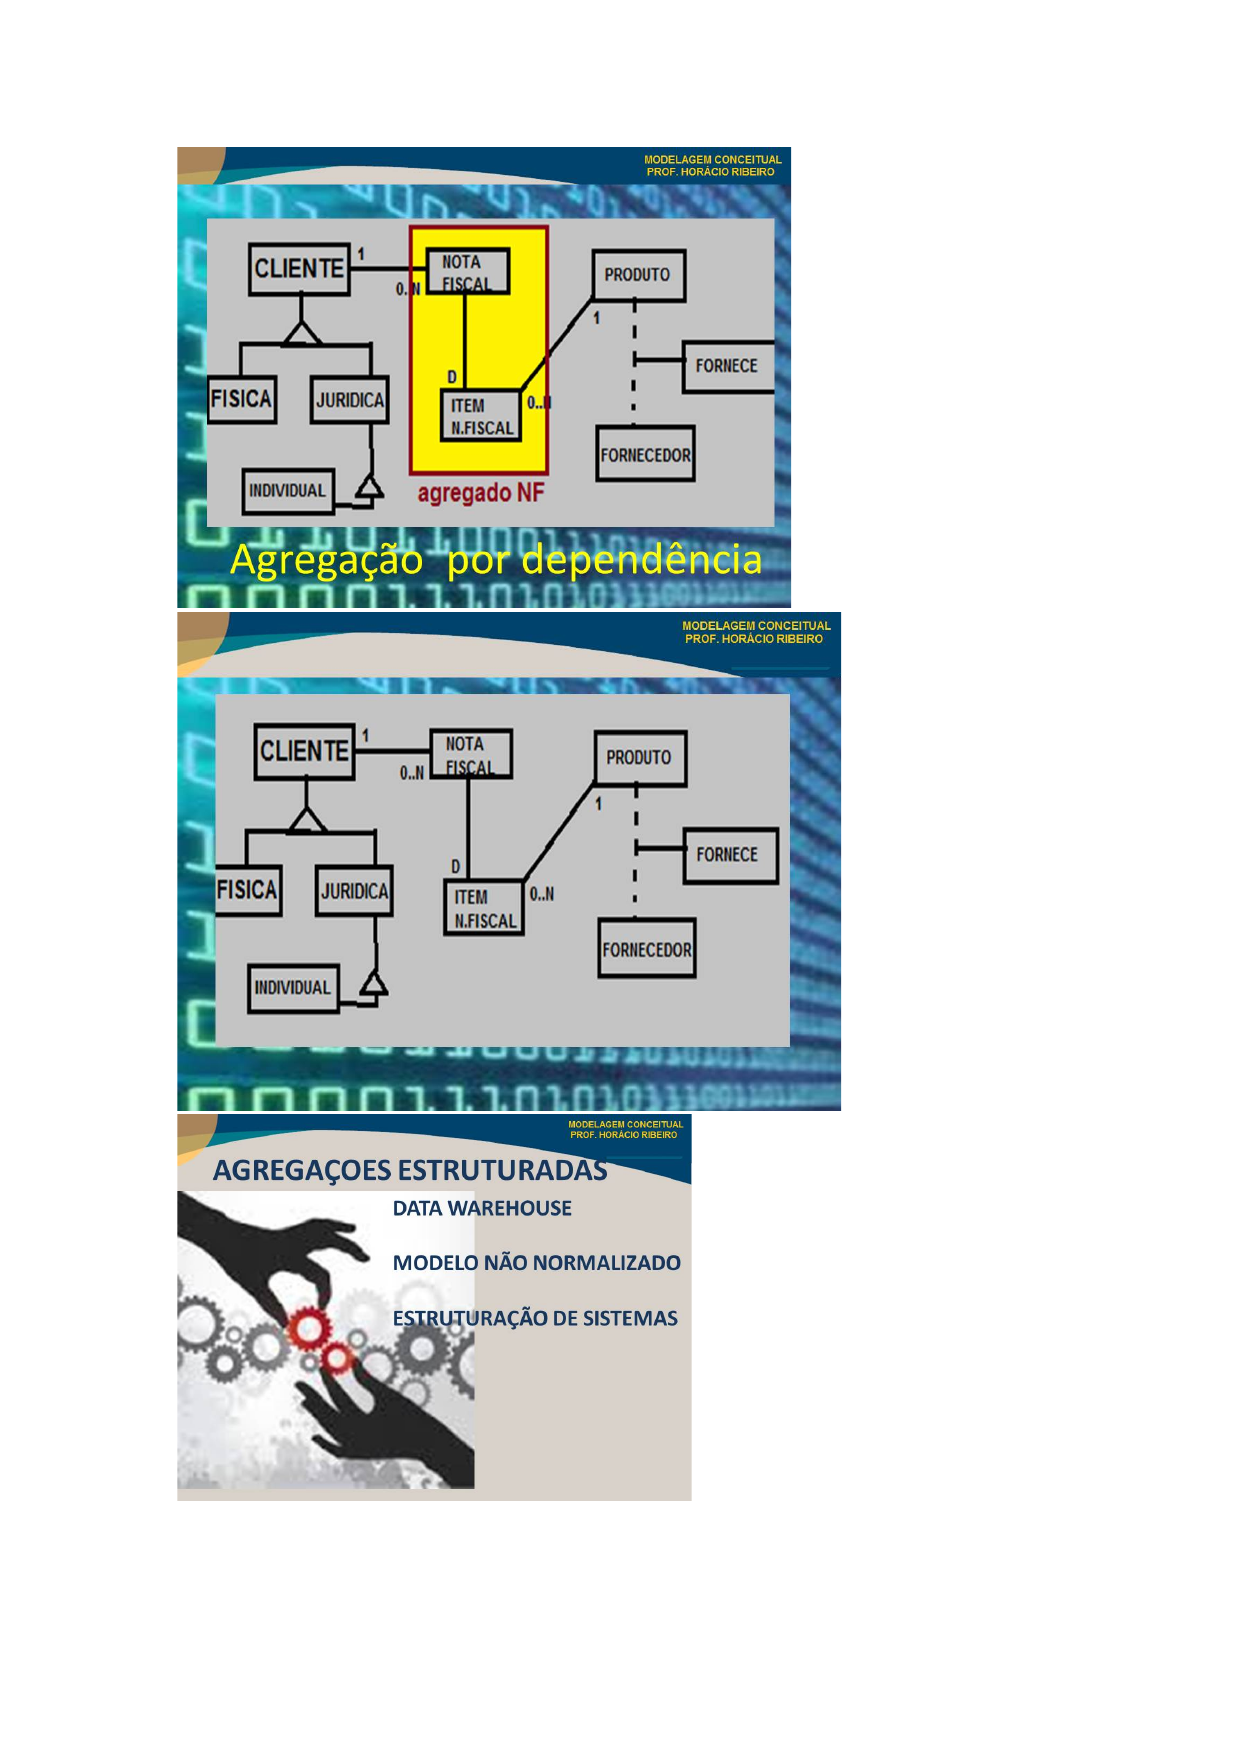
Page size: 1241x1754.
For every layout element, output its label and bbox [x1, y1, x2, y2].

picture [177, 147, 792, 608]
picture [177, 1114, 692, 1501]
picture [177, 889, 198, 900]
picture [568, 1131, 595, 1139]
picture [177, 612, 842, 1111]
picture [177, 563, 189, 569]
